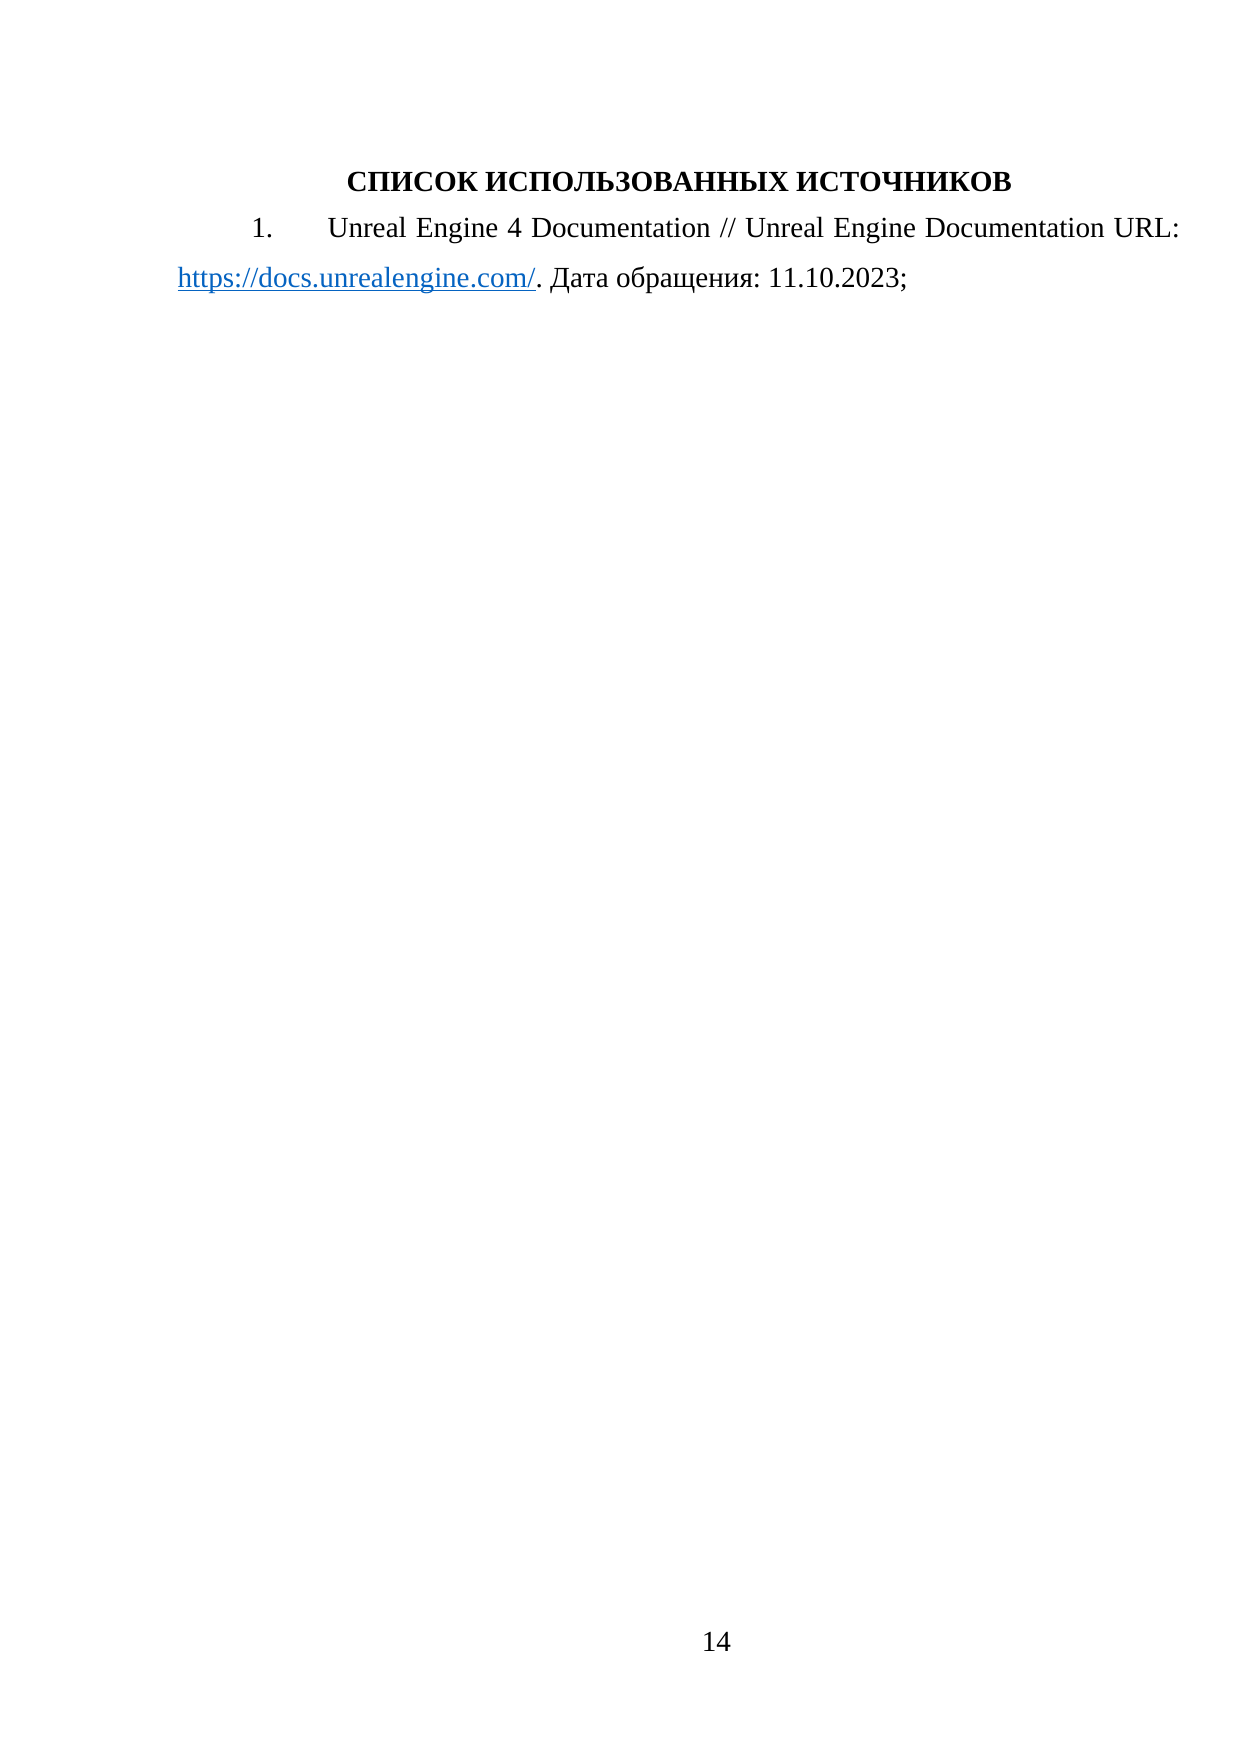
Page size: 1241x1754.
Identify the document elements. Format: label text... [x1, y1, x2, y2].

list Unreal Engine 4 Documentation // Unreal Engine Documentation URL: https://docs.unrealengine.com/. Дата обращения: 11.10.2023; [177, 210, 1181, 294]
text СПИСОК ИСПОЛЬЗОВАННЫХ ИСТОЧНИКОВ [177, 164, 1181, 198]
